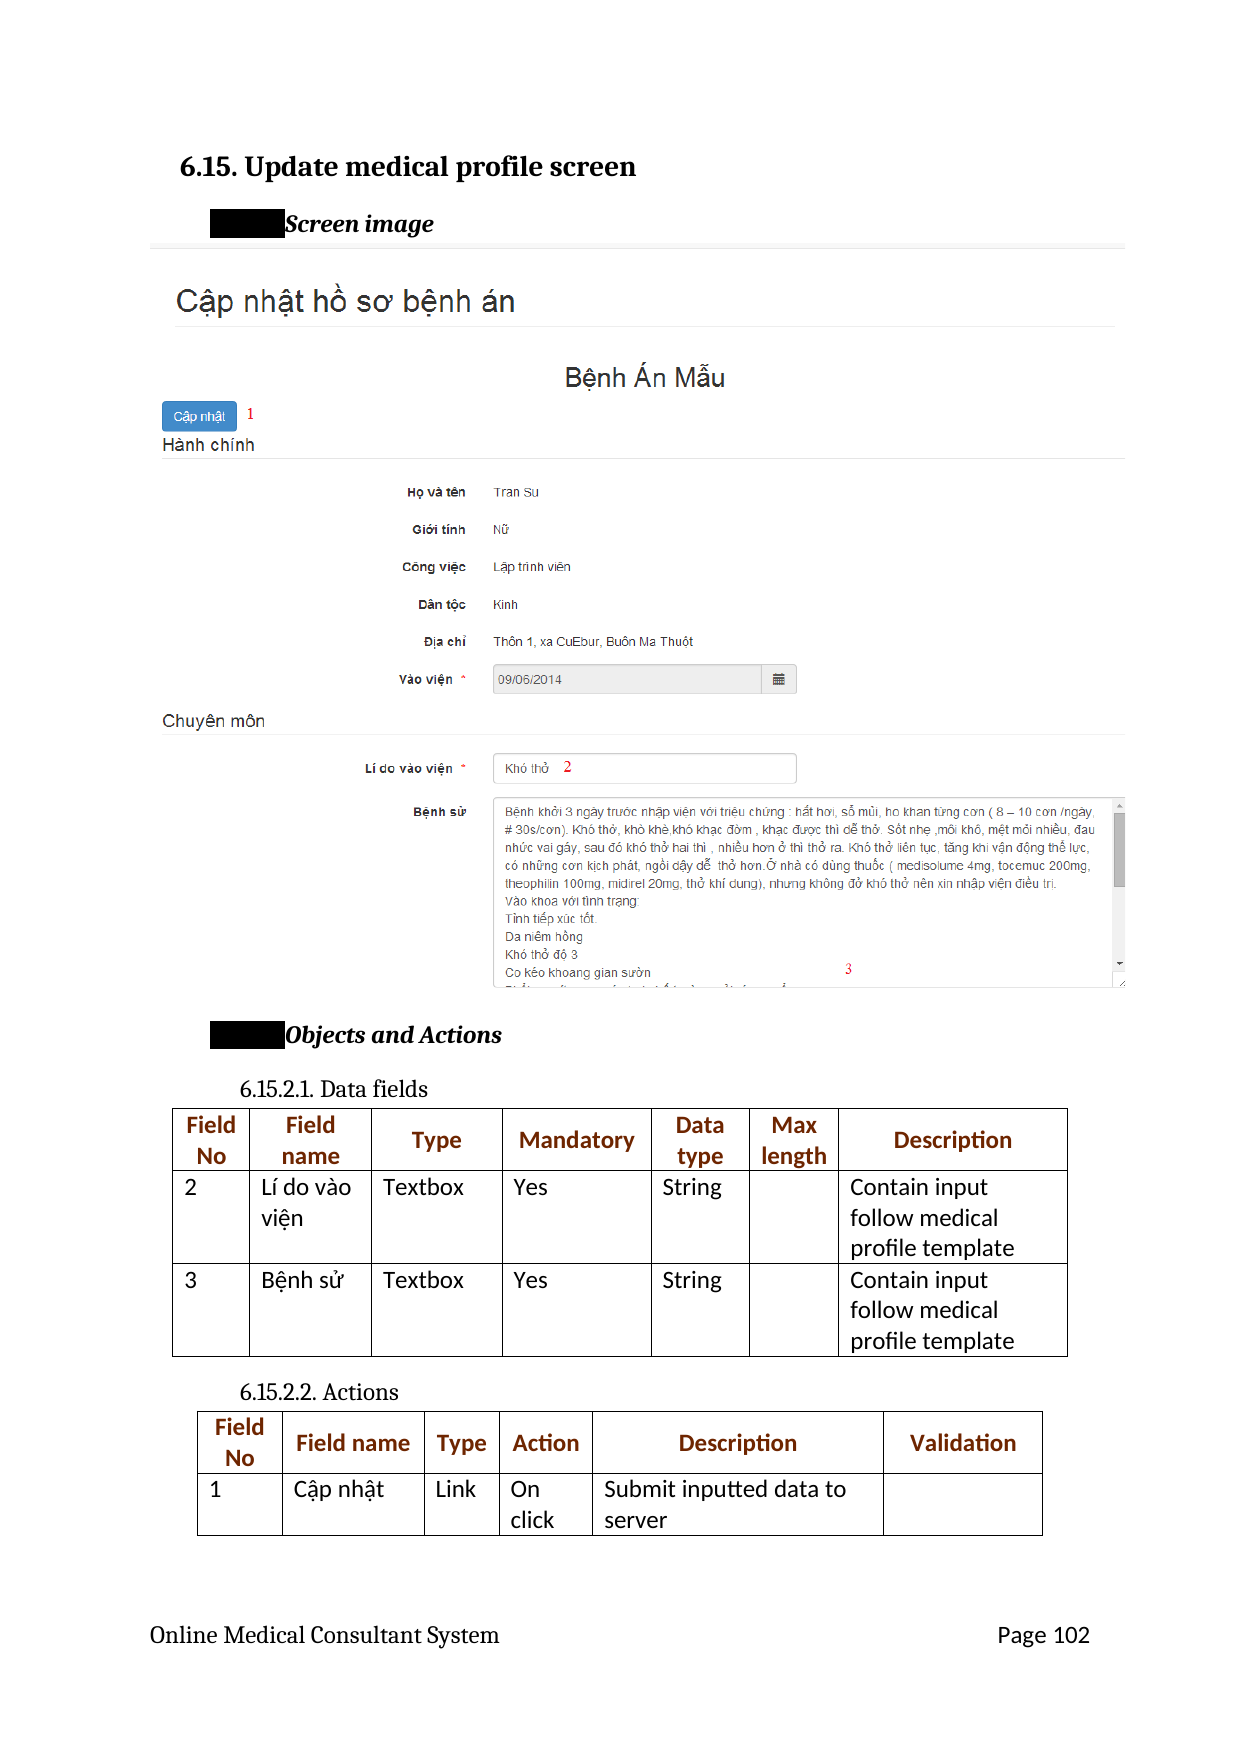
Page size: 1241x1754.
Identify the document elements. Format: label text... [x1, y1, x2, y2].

subtitle Actions [225, 1377, 1090, 1406]
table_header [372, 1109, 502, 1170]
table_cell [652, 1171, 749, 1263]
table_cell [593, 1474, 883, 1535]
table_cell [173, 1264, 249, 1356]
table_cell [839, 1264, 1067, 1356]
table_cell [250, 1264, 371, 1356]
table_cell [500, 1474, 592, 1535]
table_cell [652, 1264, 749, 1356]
subtitle Objects and Actions [210, 1021, 1090, 1050]
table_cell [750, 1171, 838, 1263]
picture [150, 243, 1125, 996]
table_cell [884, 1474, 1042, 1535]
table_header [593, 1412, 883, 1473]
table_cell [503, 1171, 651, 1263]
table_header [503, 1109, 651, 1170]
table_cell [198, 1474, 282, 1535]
subtitle Screen image [210, 209, 1090, 239]
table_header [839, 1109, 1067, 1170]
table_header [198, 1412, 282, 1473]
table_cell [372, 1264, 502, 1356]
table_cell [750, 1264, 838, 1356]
subtitle Data fields [225, 1075, 1090, 1104]
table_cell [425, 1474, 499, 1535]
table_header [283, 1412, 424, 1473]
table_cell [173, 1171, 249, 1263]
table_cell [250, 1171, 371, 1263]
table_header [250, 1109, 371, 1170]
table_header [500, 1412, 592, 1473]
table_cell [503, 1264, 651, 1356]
subtitle Update medical profile screen [180, 150, 1090, 183]
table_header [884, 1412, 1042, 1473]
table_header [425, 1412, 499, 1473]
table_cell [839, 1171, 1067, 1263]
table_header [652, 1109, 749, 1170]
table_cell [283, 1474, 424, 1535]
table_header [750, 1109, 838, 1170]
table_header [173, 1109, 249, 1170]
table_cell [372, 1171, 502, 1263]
